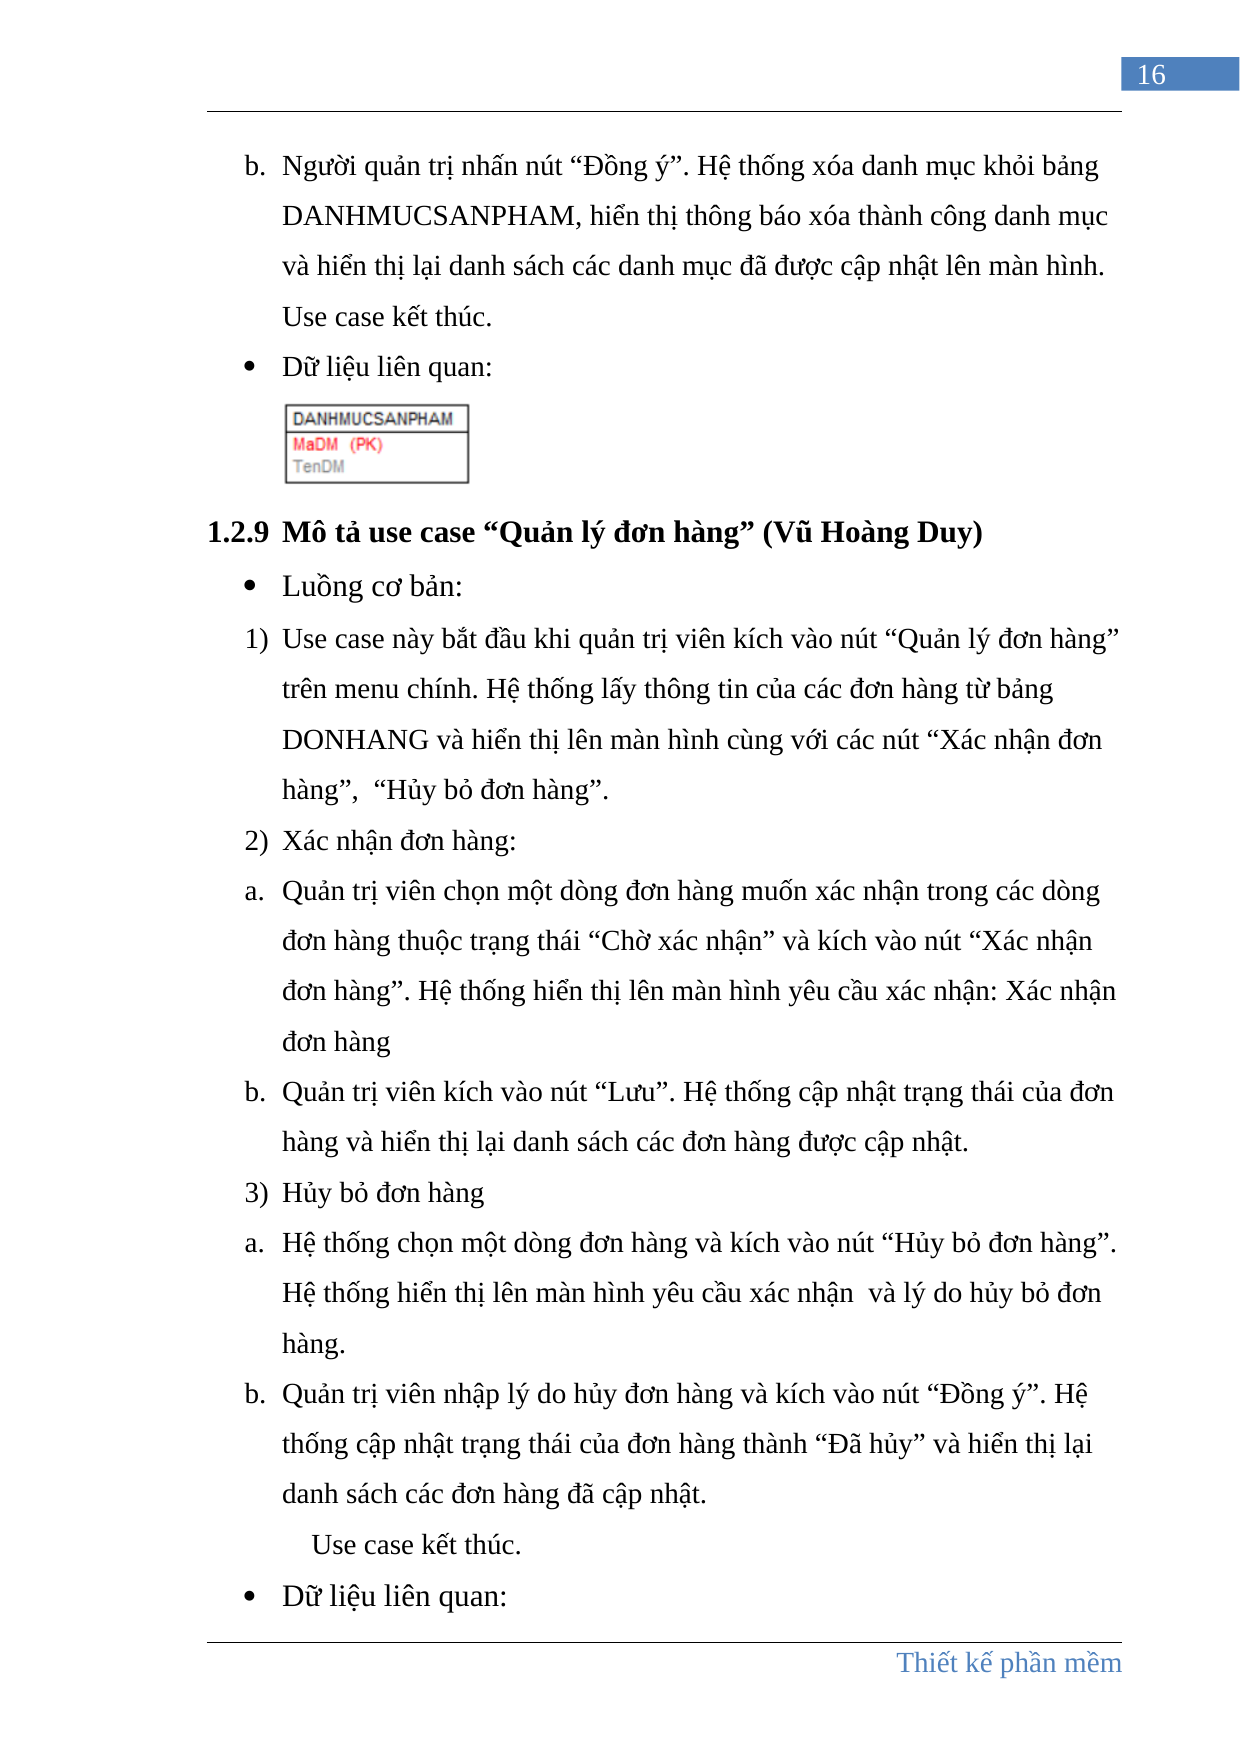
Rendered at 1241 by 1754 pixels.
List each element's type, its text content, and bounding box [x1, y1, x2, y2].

text Use case kết thúc. [207, 1527, 1122, 1561]
picture [281, 399, 472, 485]
subtitle Mô tả use case “Quản lý đơn hàng” (Vũ Hoàng Duy) [207, 514, 1122, 549]
list Use case này bắt đầu khi quản trị viên kích vào nút “Quản lý đơn hàng” trên menu chính. Hệ thống lấy thông tin của các đơn hàng từ bảng DONHANG và hiển thị lên màn hình cùng với các nút “Xác nhận đơn hàng”, “Hủy bỏ đơn hàng”. [244, 621, 1122, 806]
list Hủy bỏ đơn hàng [244, 1175, 1122, 1208]
list Hệ thống chọn một dòng đơn hàng và kích vào nút “Hủy bỏ đơn hàng”. Hệ thống hiển thị lên màn hình yêu cầu xác nhận và lý do hủy bỏ đơn hàng. [244, 1225, 1122, 1359]
list Xác nhận đơn hàng: [244, 823, 1122, 856]
list Người quản trị nhấn nút “Đồng ý”. Hệ thống xóa danh mục khỏi bảng DANHMUCSANPHAM, hiển thị thông báo xóa thành công danh mục và hiển thị lại danh sách các danh mục đã được cập nhật lên màn hình. Use case kết thúc. [244, 148, 1122, 332]
list Quản trị viên chọn một dòng đơn hàng muốn xác nhận trong các dòng đơn hàng thuộc trạng thái “Chờ xác nhận” và kích vào nút “Xác nhận đơn hàng”. Hệ thống hiển thị lên màn hình yêu cầu xác nhận: Xác nhận đơn hàng [244, 873, 1122, 1057]
list Luồng cơ bản: [244, 567, 1122, 603]
list Quản trị viên kích vào nút “Lưu”. Hệ thống cập nhật trạng thái của đơn hàng và hiển thị lại danh sách các đơn hàng được cập nhật. [244, 1074, 1122, 1158]
list Dữ liệu liên quan: [244, 349, 1122, 383]
list Dữ liệu liên quan: [244, 1577, 1122, 1613]
list Quản trị viên nhập lý do hủy đơn hàng và kích vào nút “Đồng ý”. Hệ thống cập nhật trạng thái của đơn hàng thành “Đã hủy” và hiển thị lại danh sách các đơn hàng đã cập nhật. [244, 1376, 1122, 1510]
